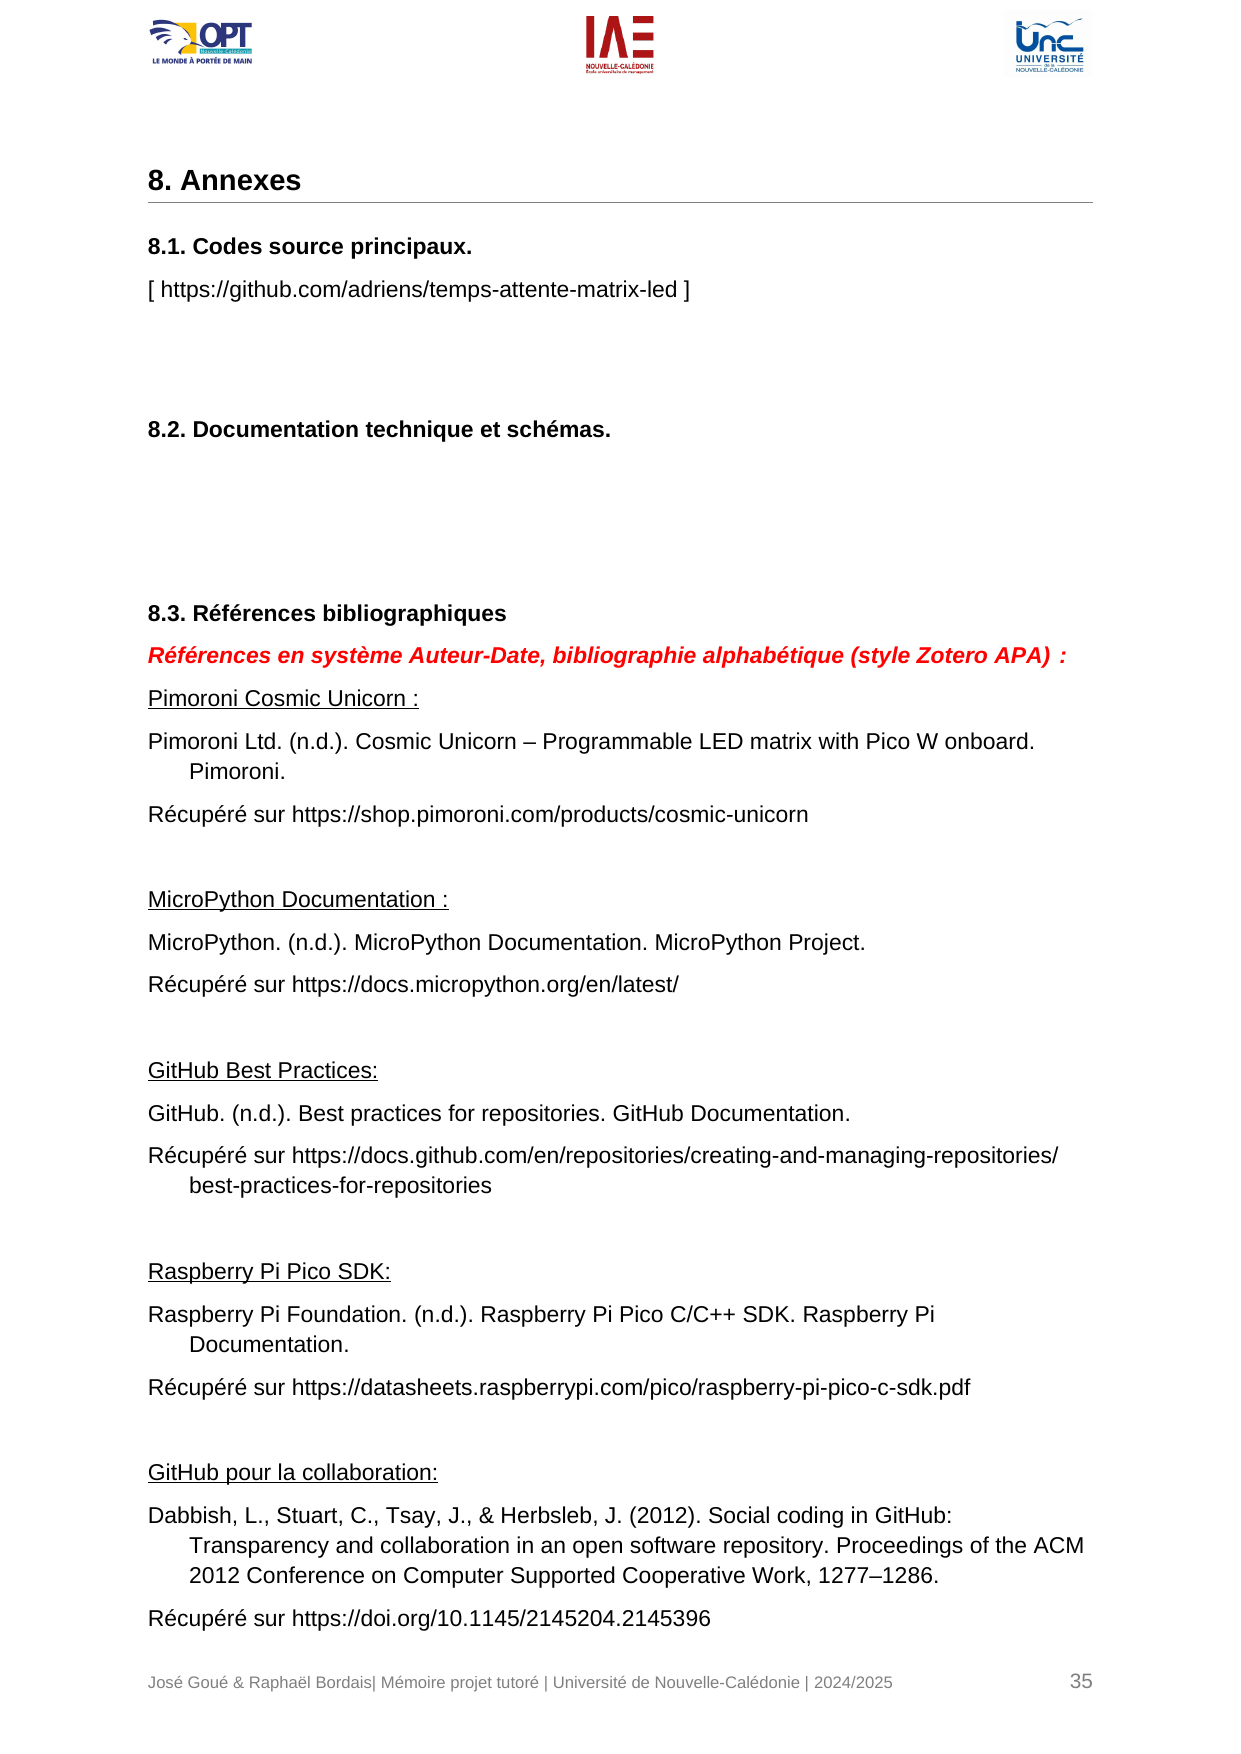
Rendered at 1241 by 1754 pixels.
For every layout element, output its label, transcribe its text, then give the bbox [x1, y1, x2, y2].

text GitHub. (n.d.). Best practices for repositories. GitHub Documentation. [148, 1099, 1093, 1126]
text Récupéré sur https://docs.github.com/en/repositories/creating-and-managing-repositories/best-practices-for-repositories [148, 1142, 1093, 1199]
picture [1003, 10, 1093, 77]
subtitle Documentation technique et schémas. [148, 416, 1093, 442]
text Pimoroni Ltd. (n.d.). Cosmic Unicorn – Programmable LED matrix with Pico W onboard. Pimoroni. [148, 728, 1093, 784]
text Récupéré sur https://datasheets.raspberrypi.com/pico/raspberry-pi-pico-c-sdk.pdf [148, 1373, 1093, 1400]
text Dabbish, L., Stuart, C., Tsay, J., & Herbsleb, J. (2012). Social coding in GitHub: Transparency and collaboration in an open software repository. Proceedings of the ACM 2012 Conference on Computer Supported Cooperative Work, 1277–1286. [148, 1502, 1093, 1588]
text GitHub Best Practices: [148, 1057, 1093, 1083]
subtitle Annexes [148, 162, 1093, 202]
text Pimoroni Cosmic Unicorn : [148, 685, 1093, 711]
text Récupéré sur https://shop.pimoroni.com/products/cosmic-unicorn [148, 801, 1093, 827]
text Récupéré sur https://docs.micropython.org/en/latest/ [148, 971, 1093, 998]
text Raspberry Pi Foundation. (n.d.). Raspberry Pi Pico C/C++ SDK. Raspberry Pi Documentation. [148, 1301, 1093, 1357]
subtitle Codes source principaux. [148, 233, 1093, 259]
text MicroPython Documentation : [148, 886, 1093, 912]
text GitHub pour la collaboration: [148, 1459, 1093, 1485]
picture [147, 12, 254, 71]
picture [586, 16, 654, 74]
subtitle Références bibliographiques [148, 599, 1093, 626]
text MicroPython. (n.d.). MicroPython Documentation. MicroPython Project. [148, 929, 1093, 955]
text Récupéré sur https://doi.org/10.1145/2145204.2145396 [148, 1605, 1093, 1631]
text [ https://github.com/adriens/temps-attente-matrix-led ] [148, 276, 1093, 302]
text Raspberry Pi Pico SDK: [148, 1258, 1093, 1284]
text Références en système Auteur-Date, bibliographie alphabétique (style Zotero APA) : [148, 642, 1093, 668]
